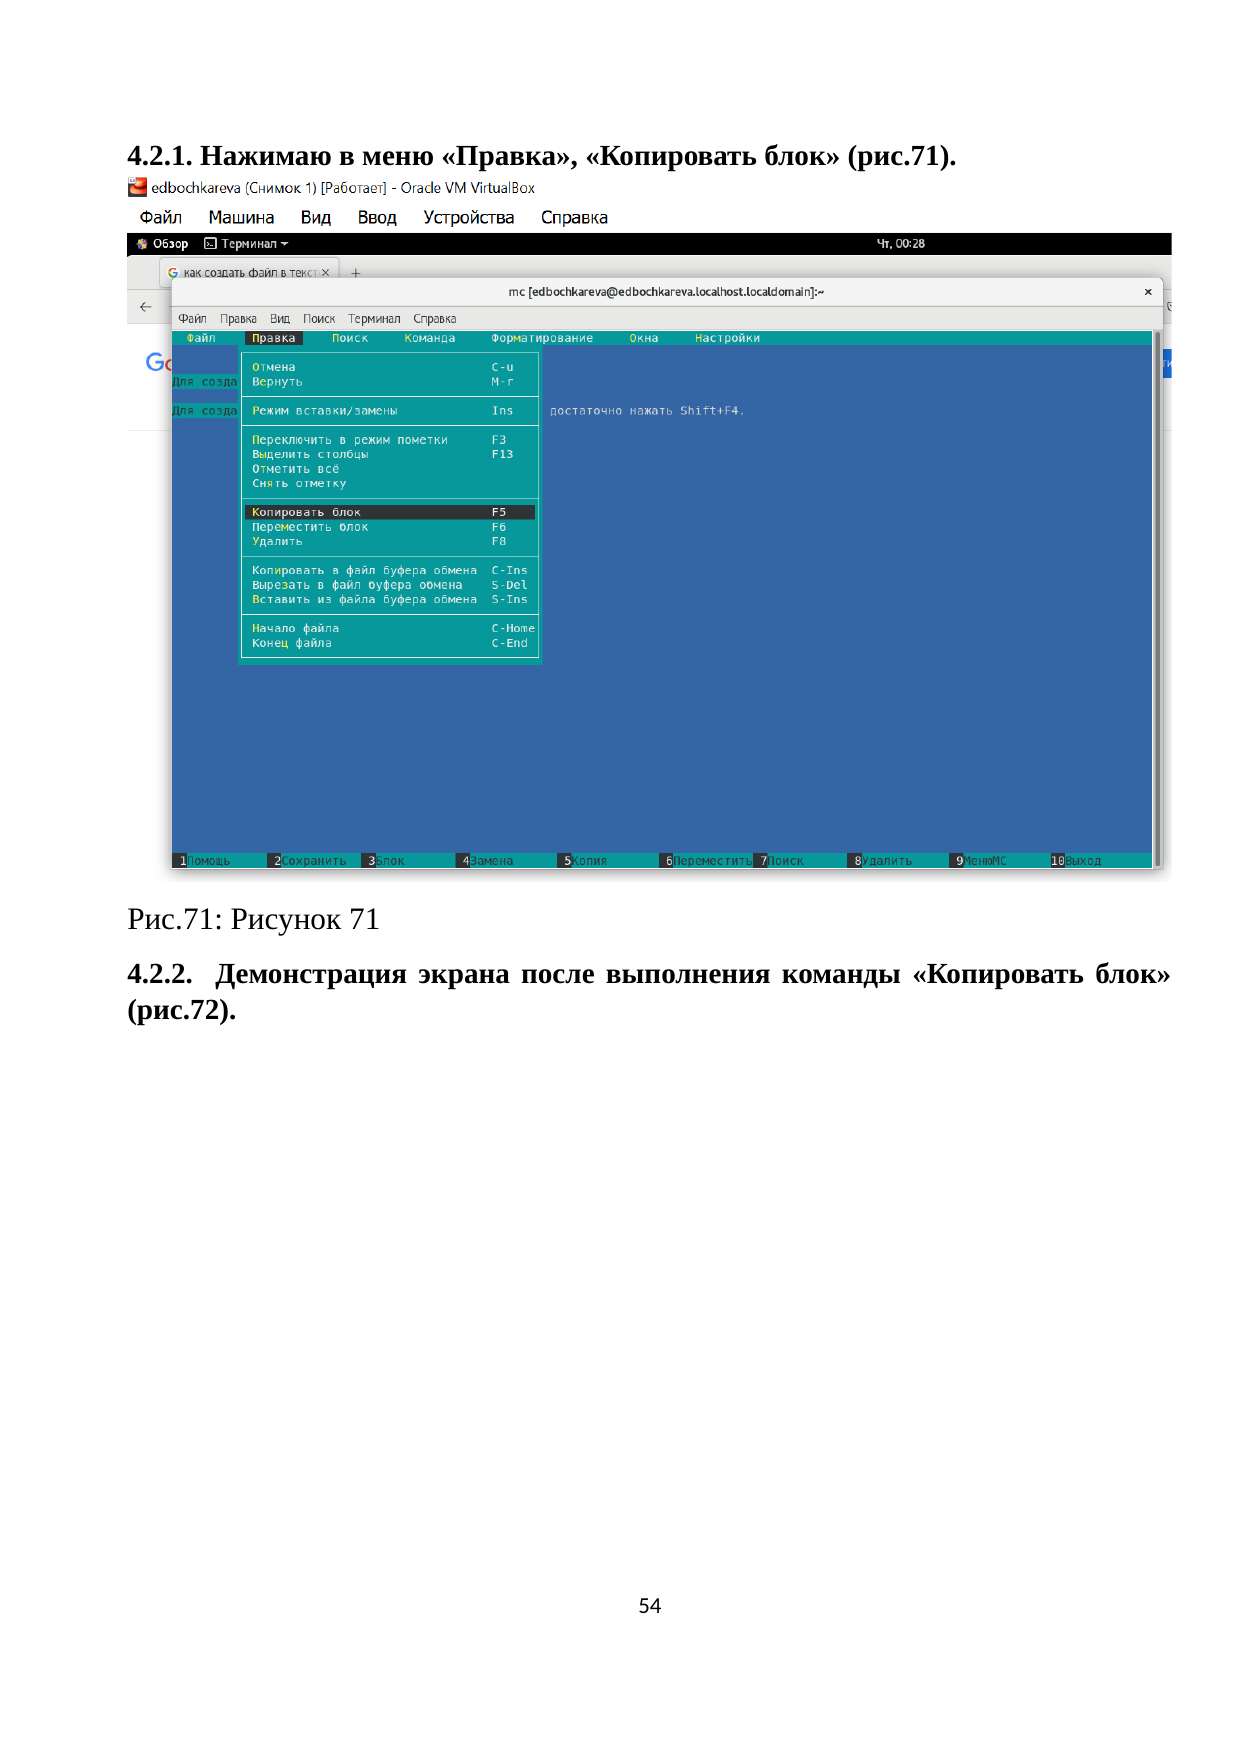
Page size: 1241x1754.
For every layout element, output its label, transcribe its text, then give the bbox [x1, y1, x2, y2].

subtitle 4.2.1. Нажимаю в меню «Правка», «Копировать блок» (рис.71). [127, 138, 1172, 171]
text Рис.71: Рисунок 71 [127, 901, 1172, 937]
subtitle 4.2.2. Демонстрация экрана после выполнения команды «Копировать блок» (рис.72). [127, 956, 1172, 1026]
picture [127, 173, 1172, 882]
